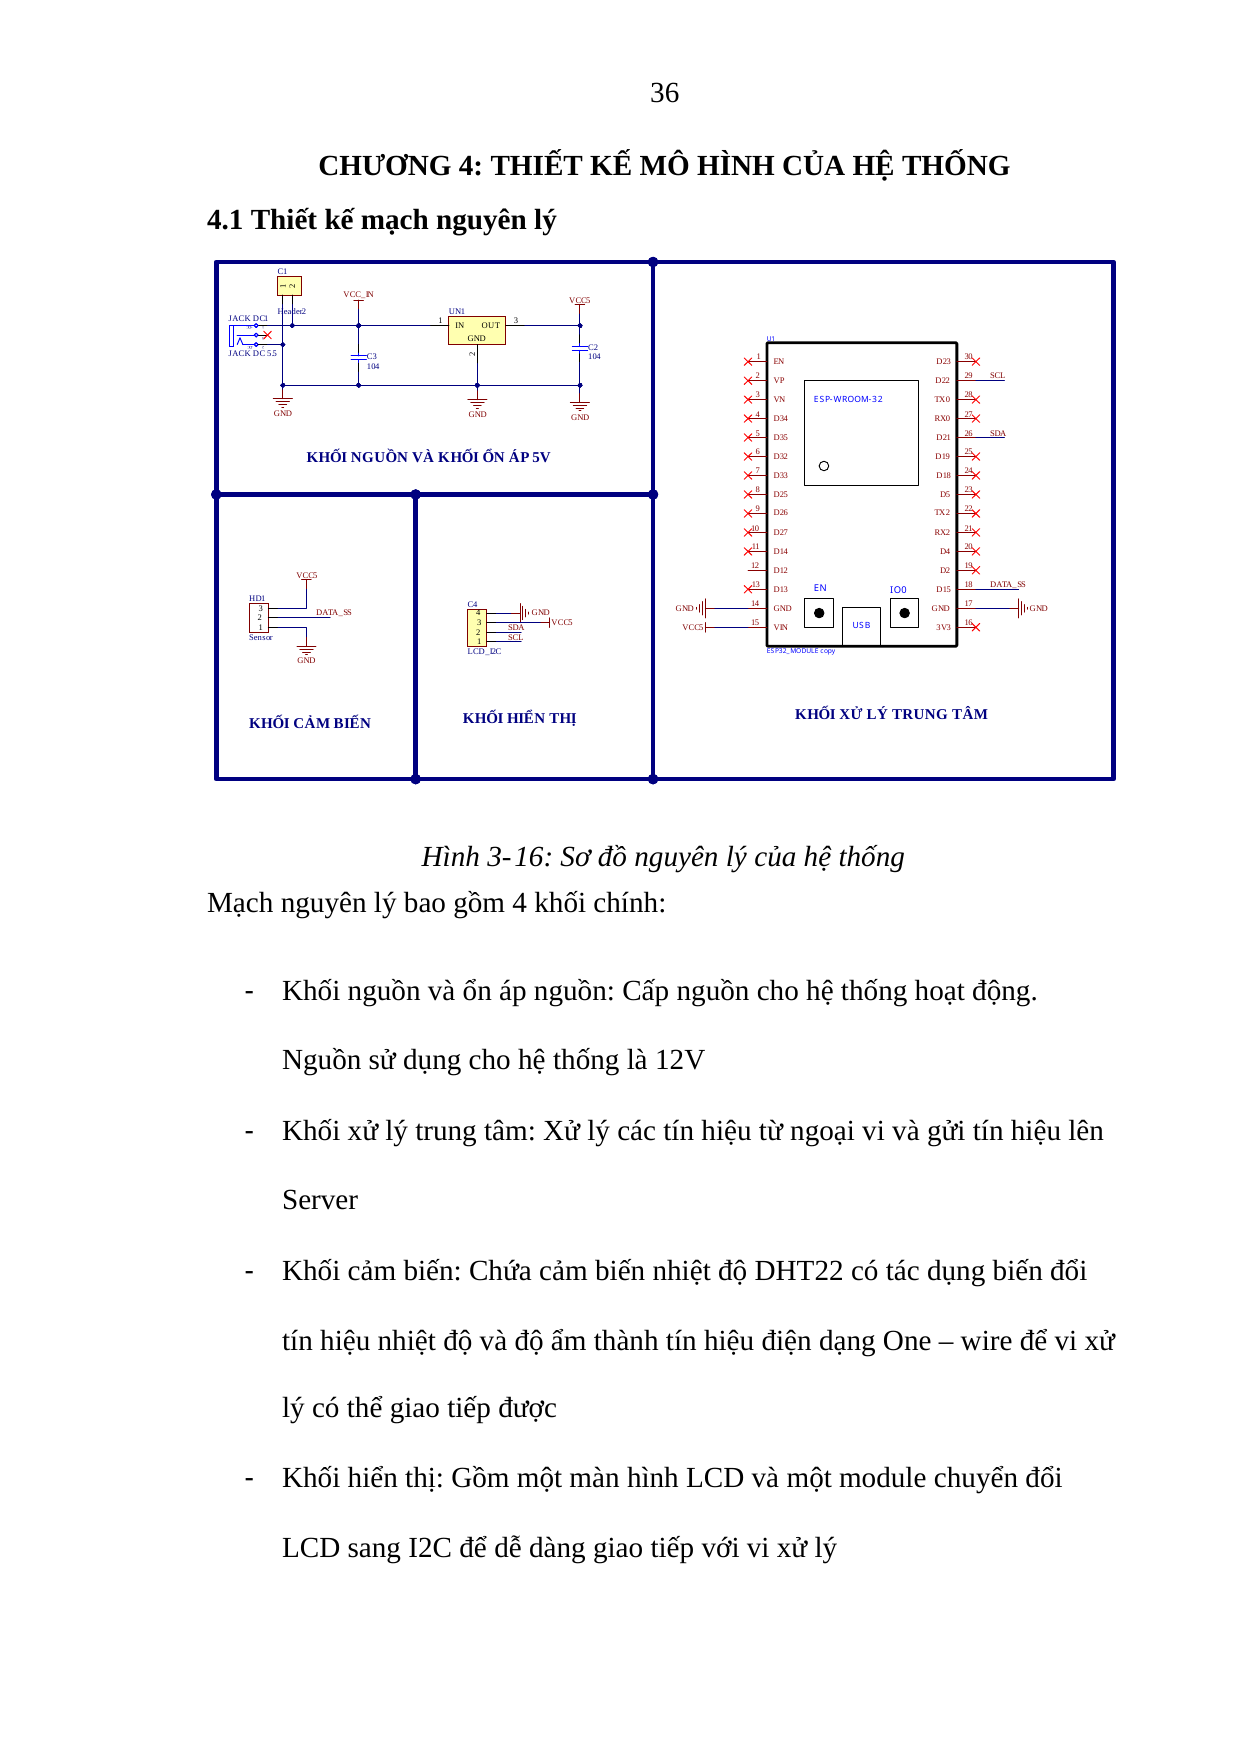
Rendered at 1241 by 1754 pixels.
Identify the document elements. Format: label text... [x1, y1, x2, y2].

text Mạch nguyên lý bao gồm 4 khối chính: [207, 885, 1122, 918]
subtitle THIẾT KẾ MÔ HÌNH CỦA HỆ THỐNG [207, 148, 1122, 181]
list Khối hiển thị: Gồm một màn hình LCD và một module chuyển đổi LCD sang I2C để dễ dàng giao tiếp với vi xử lý [244, 1457, 1122, 1563]
list Khối nguồn và ổn áp nguồn: Cấp nguồn cho hệ thống hoạt động. Nguồn sử dụng cho hệ thống là 12V [244, 969, 1122, 1076]
text Hình 3-1: Sơ đồ nguyên lý của hệ thống [207, 839, 1122, 872]
list Khối xử lý trung tâm: Xử lý các tín hiệu từ ngoại vi và gửi tín hiệu lên Server [244, 1109, 1122, 1216]
subtitle Thiết kế mạch nguyên lý [207, 202, 1122, 236]
list Khối cảm biến: Chứa cảm biến nhiệt độ DHT22 có tác dụng biến đổi tín hiệu nhiệt độ và độ ẩm thành tín hiệu điện dạng One – wire để vi xử lý có thể giao tiếp được [244, 1249, 1122, 1423]
